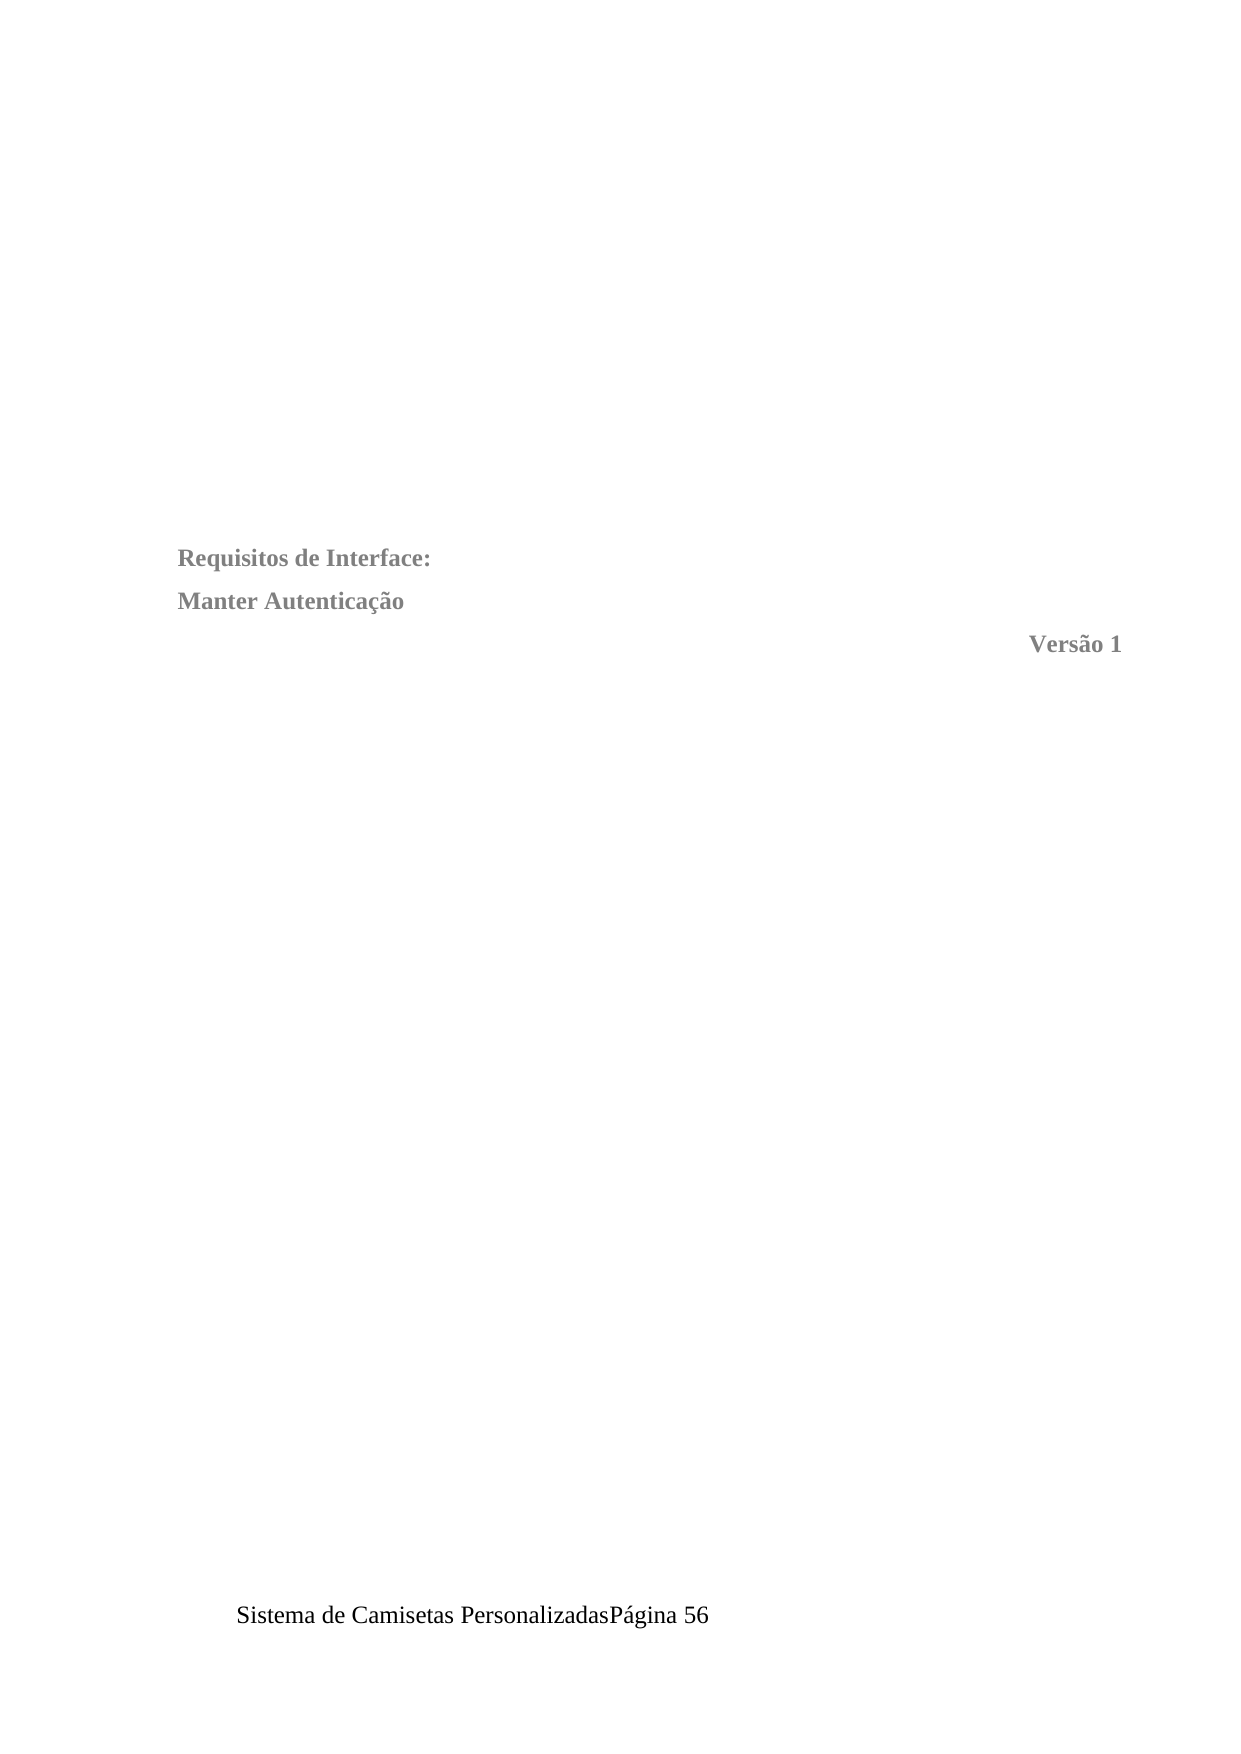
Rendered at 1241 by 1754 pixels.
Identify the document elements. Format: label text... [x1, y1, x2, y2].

text Manter Autenticação [177, 586, 1122, 615]
text Requisitos de Interface: [177, 543, 1122, 572]
text Versão 1 [177, 629, 1122, 658]
